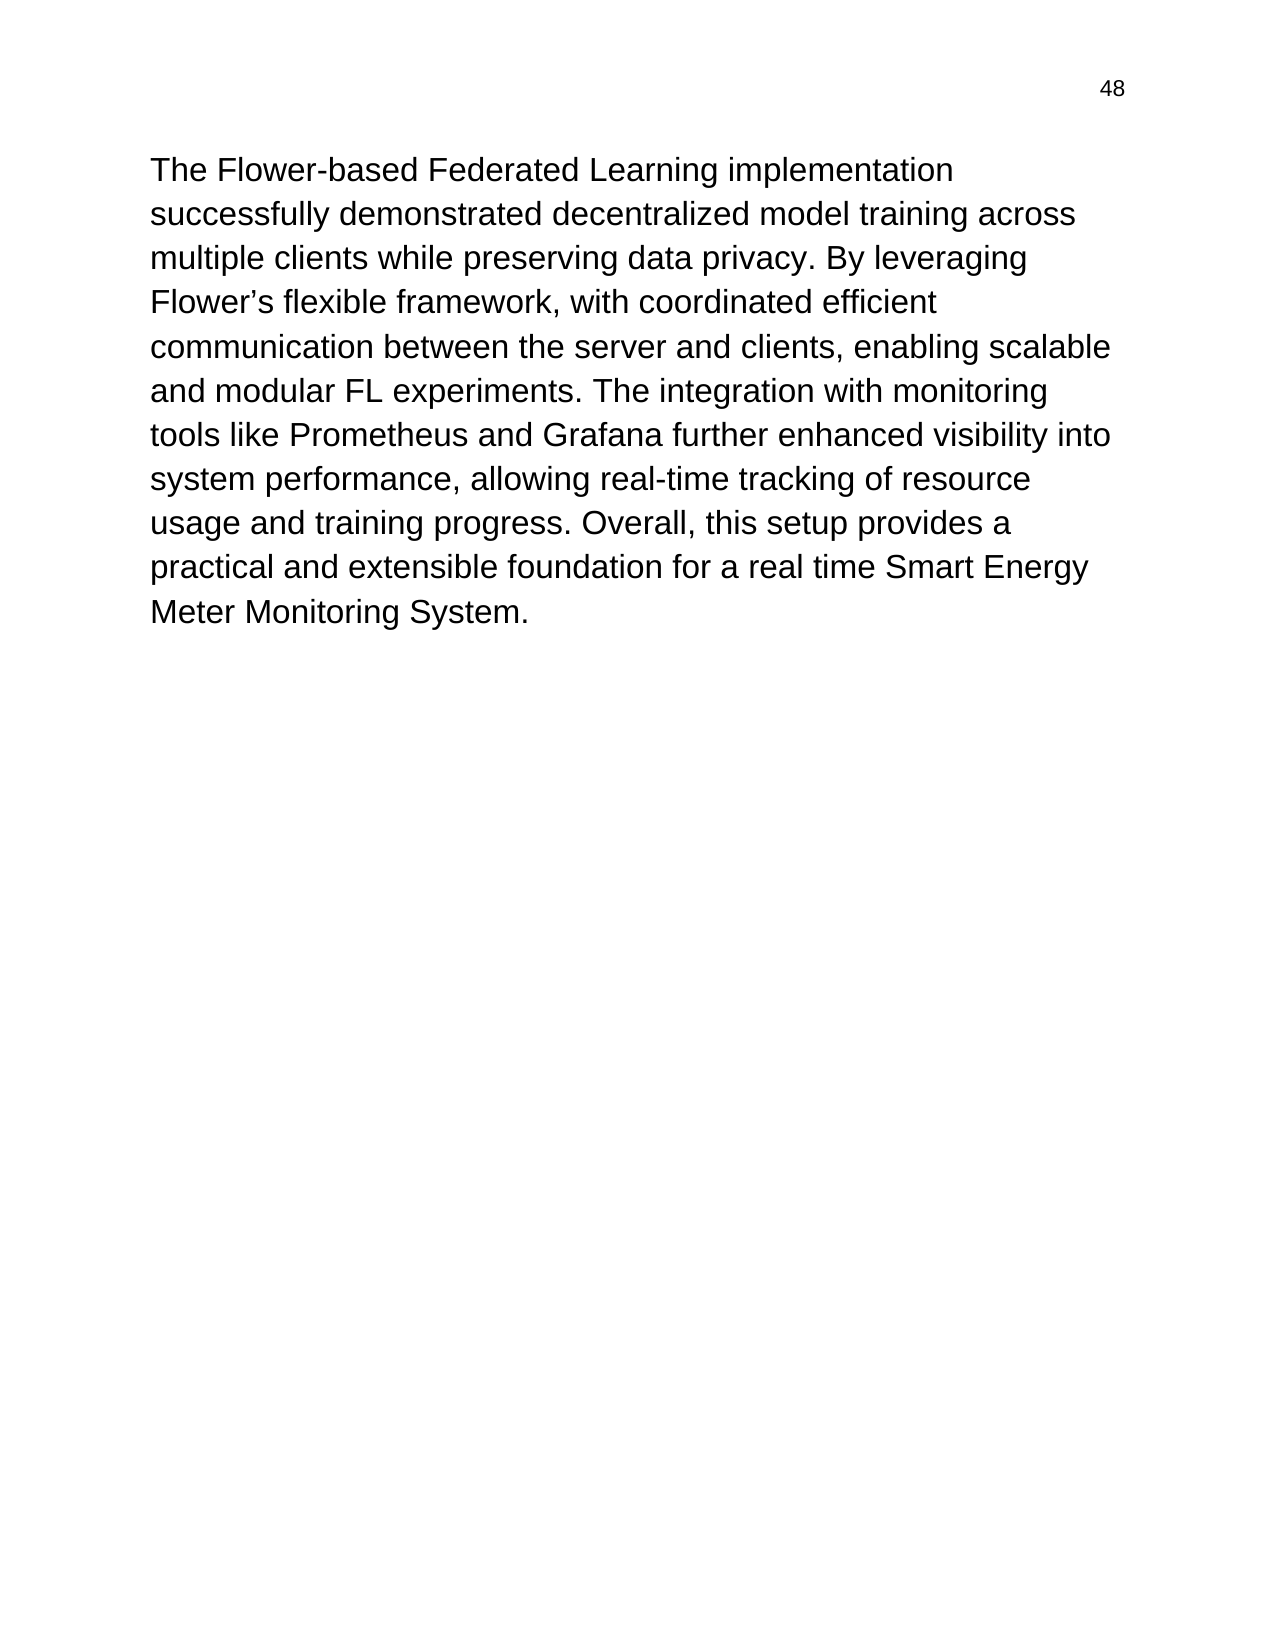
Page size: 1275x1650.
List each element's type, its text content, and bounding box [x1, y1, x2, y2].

text The Flower-based Federated Learning implementation successfully demonstrated decentralized model training across multiple clients while preserving data privacy. By leveraging Flower’s flexible framework, with coordinated efficient communication between the server and clients, enabling scalable and modular FL experiments. The integration with monitoring tools like Prometheus and Grafana further enhanced visibility into system performance, allowing real-time tracking of resource usage and training progress. Overall, this setup provides a practical and extensible foundation for a real time Smart Energy Meter Monitoring System. [150, 150, 1125, 630]
